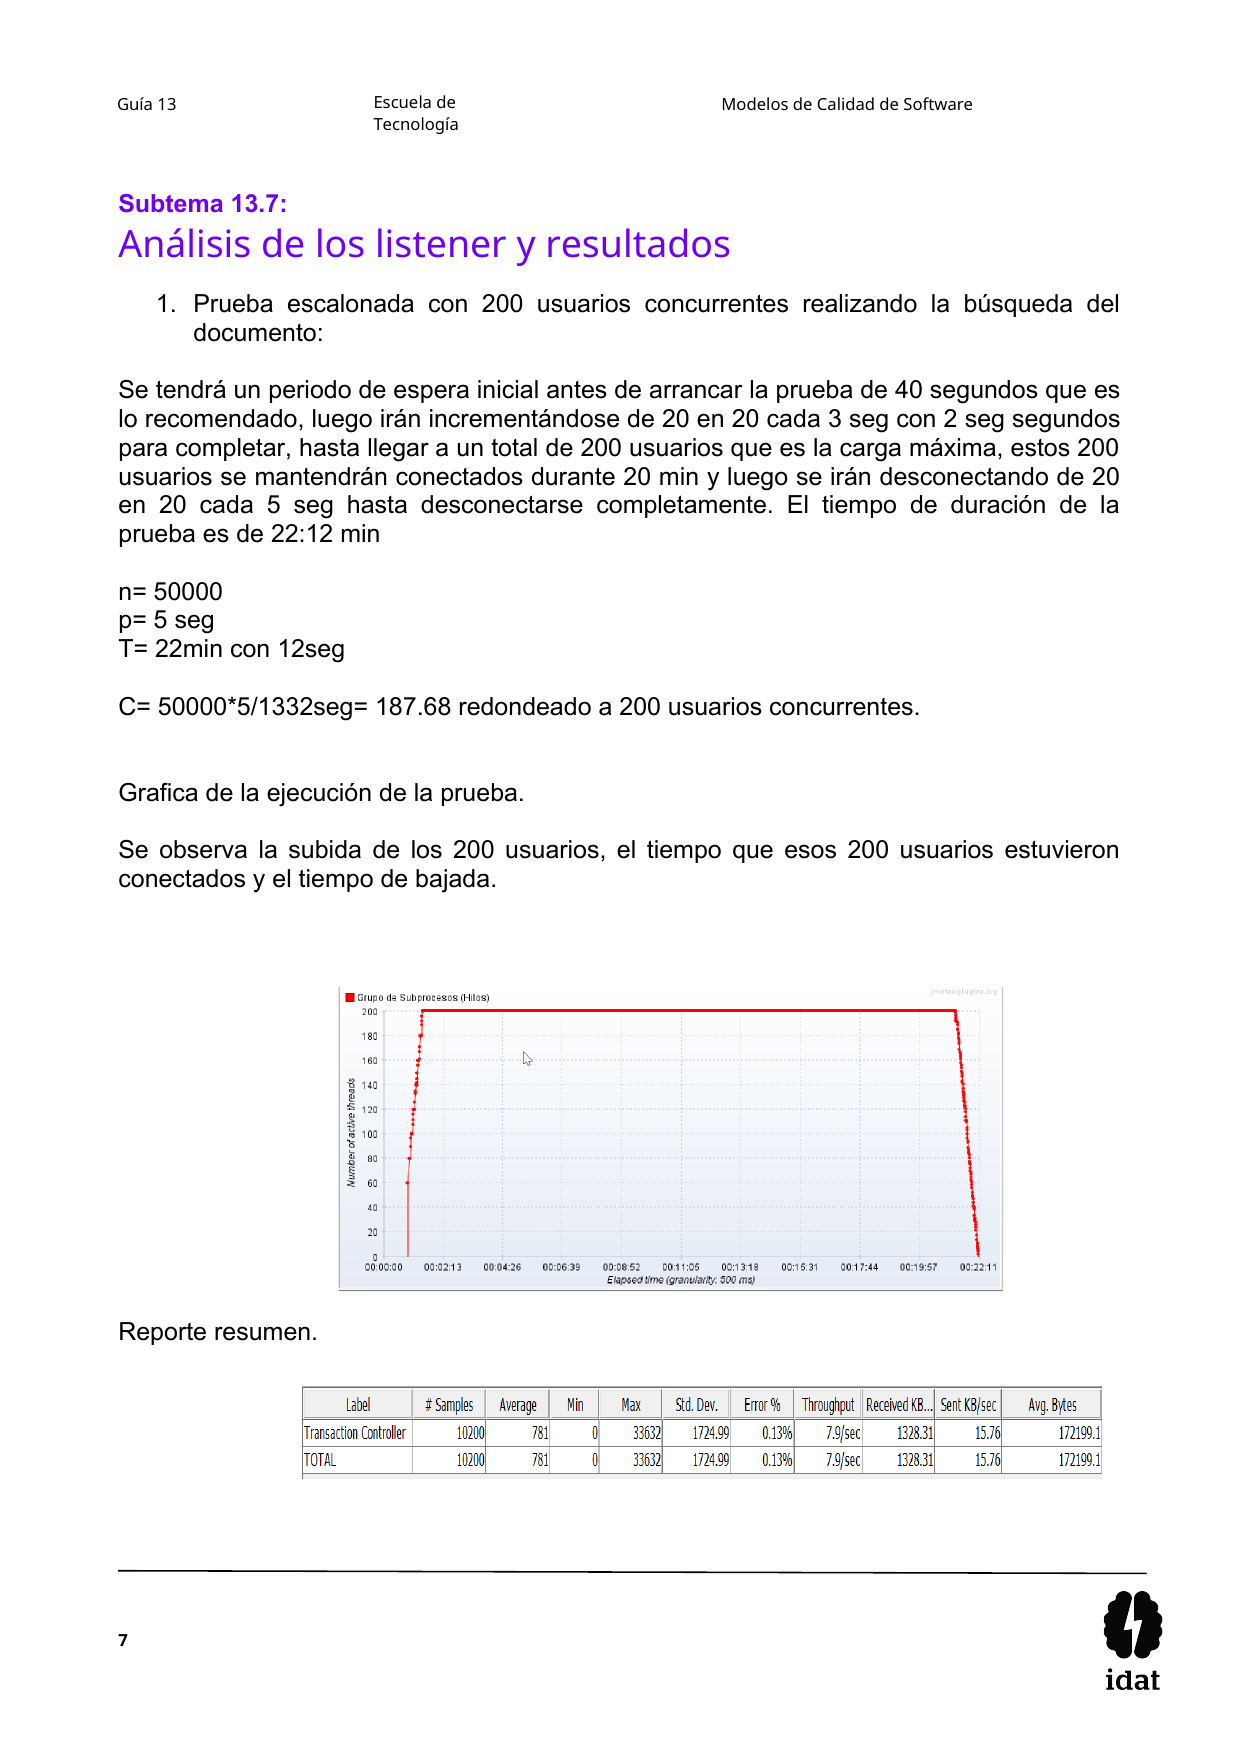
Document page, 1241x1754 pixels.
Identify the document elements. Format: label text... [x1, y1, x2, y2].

text Reporte resumen. [118, 1317, 1122, 1346]
text p= 5 seg [118, 606, 1122, 634]
picture [1103, 1591, 1163, 1690]
text Se observa la subida de los 200 usuarios, el tiempo que esos 200 usuarios estuvieron conectados y el tiempo de bajada. [118, 836, 1122, 893]
text Grafica de la ejecución de la prueba. [118, 778, 1122, 807]
list Prueba escalonada con 200 usuarios concurrentes realizando la búsqueda del documento: [156, 289, 1122, 347]
text Se tendrá un periodo de espera inicial antes de arrancar la prueba de 40 segundos que es lo recomendado, luego irán incrementándose de 20 en 20 cada 3 seg con 2 seg segundos para completar, hasta llegar a un total de 200 usuarios que es la carga máxima, estos 200 usuarios se mantendrán conectados durante 20 min y luego se irán desconectando de 20 en 20 cada 5 seg hasta desconectarse completamente. El tiempo de duración de la prueba es de 22:12 min [118, 376, 1122, 548]
text Análisis de los listener y resultados [118, 217, 1122, 268]
text C= 50000*5/1332seg= 187.68 redondeado a 200 usuarios concurrentes. [118, 692, 1122, 721]
text Subtema 13.7: [118, 189, 1122, 217]
text n= 50000 [118, 577, 1122, 606]
picture [338, 987, 1004, 1292]
text T= 22min con 12seg [118, 634, 1122, 663]
picture [302, 1386, 1103, 1479]
